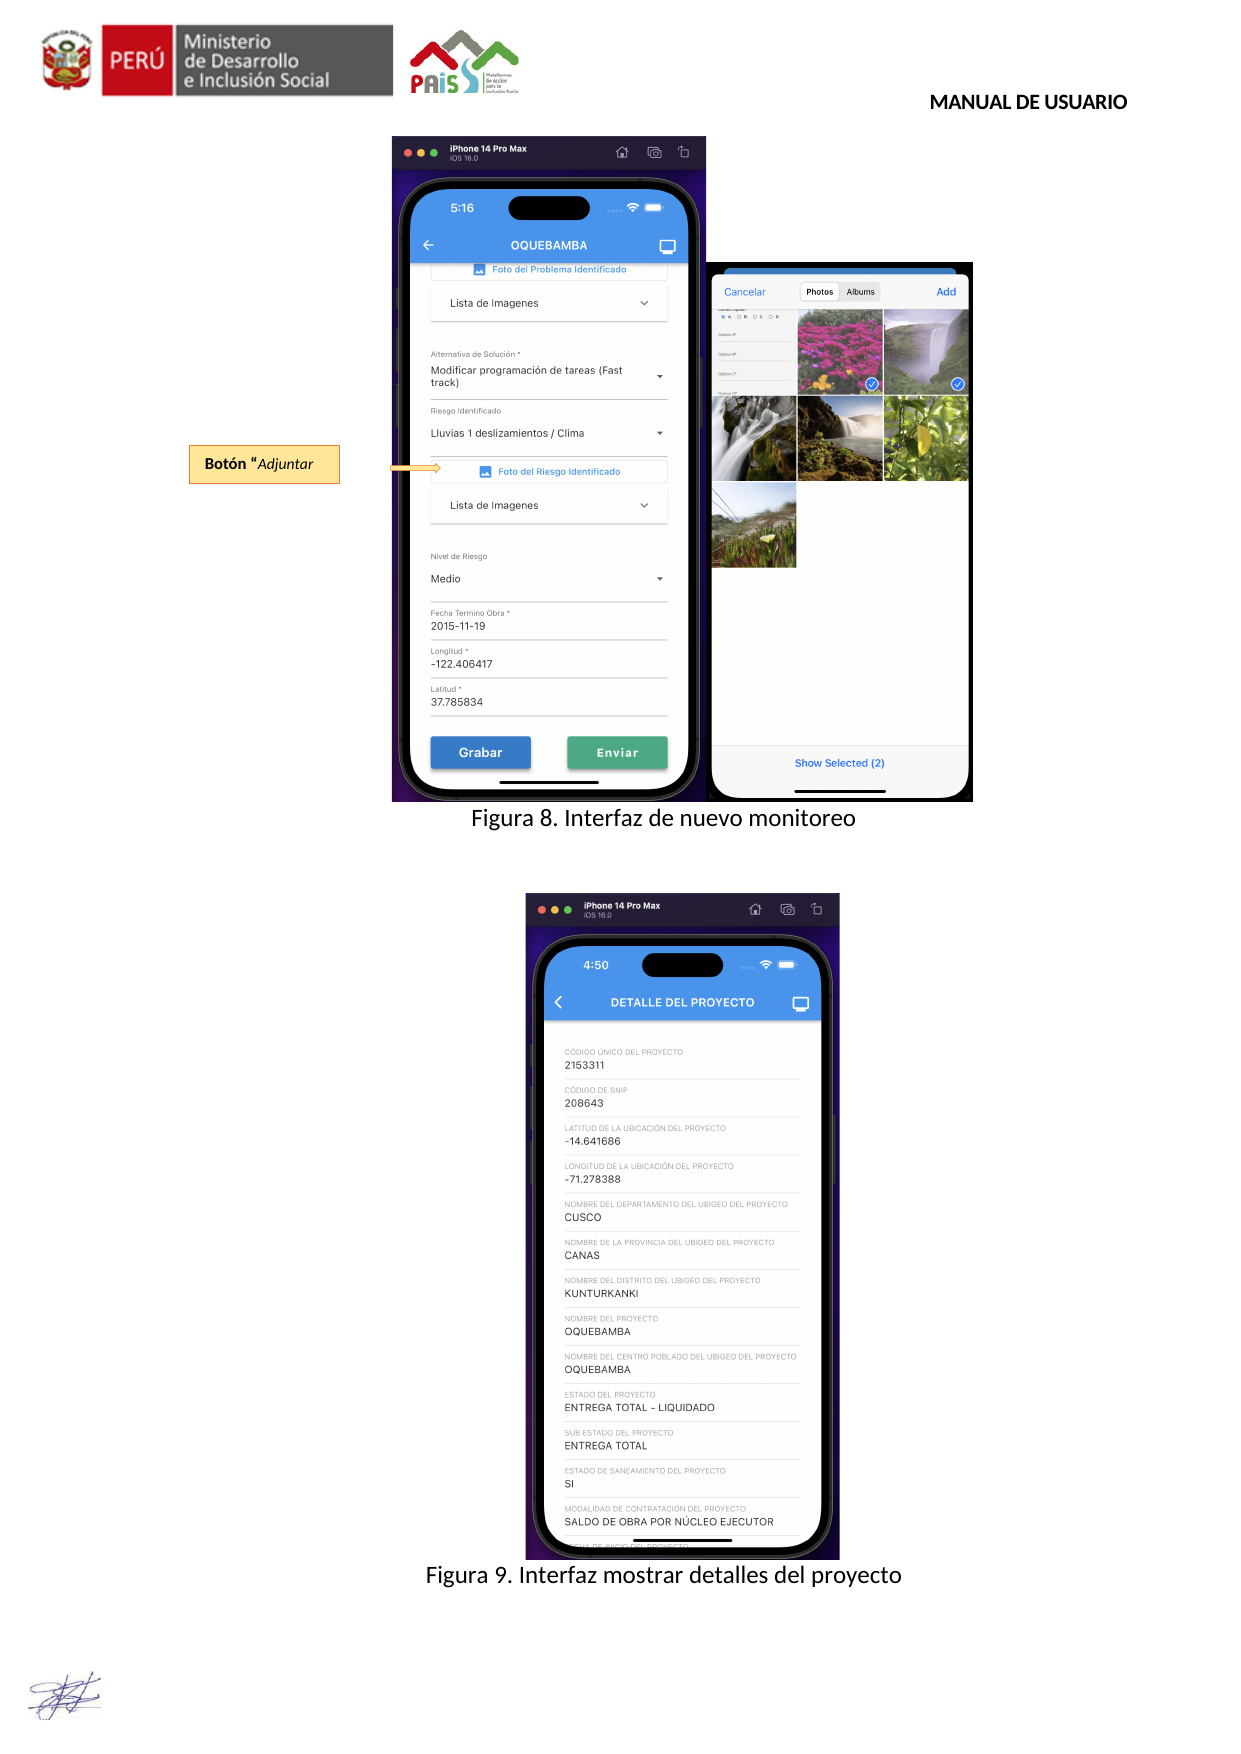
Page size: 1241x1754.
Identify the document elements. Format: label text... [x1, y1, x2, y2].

list Figura 8. Interfaz de nuevo monitoreo [200, 802, 1128, 833]
picture [709, 265, 970, 799]
picture [525, 893, 840, 1560]
picture [28, 1671, 102, 1721]
list Figura 9. Interfaz mostrar detalles del proyecto [200, 1559, 1128, 1590]
picture [28, 21, 542, 110]
picture [391, 136, 707, 802]
